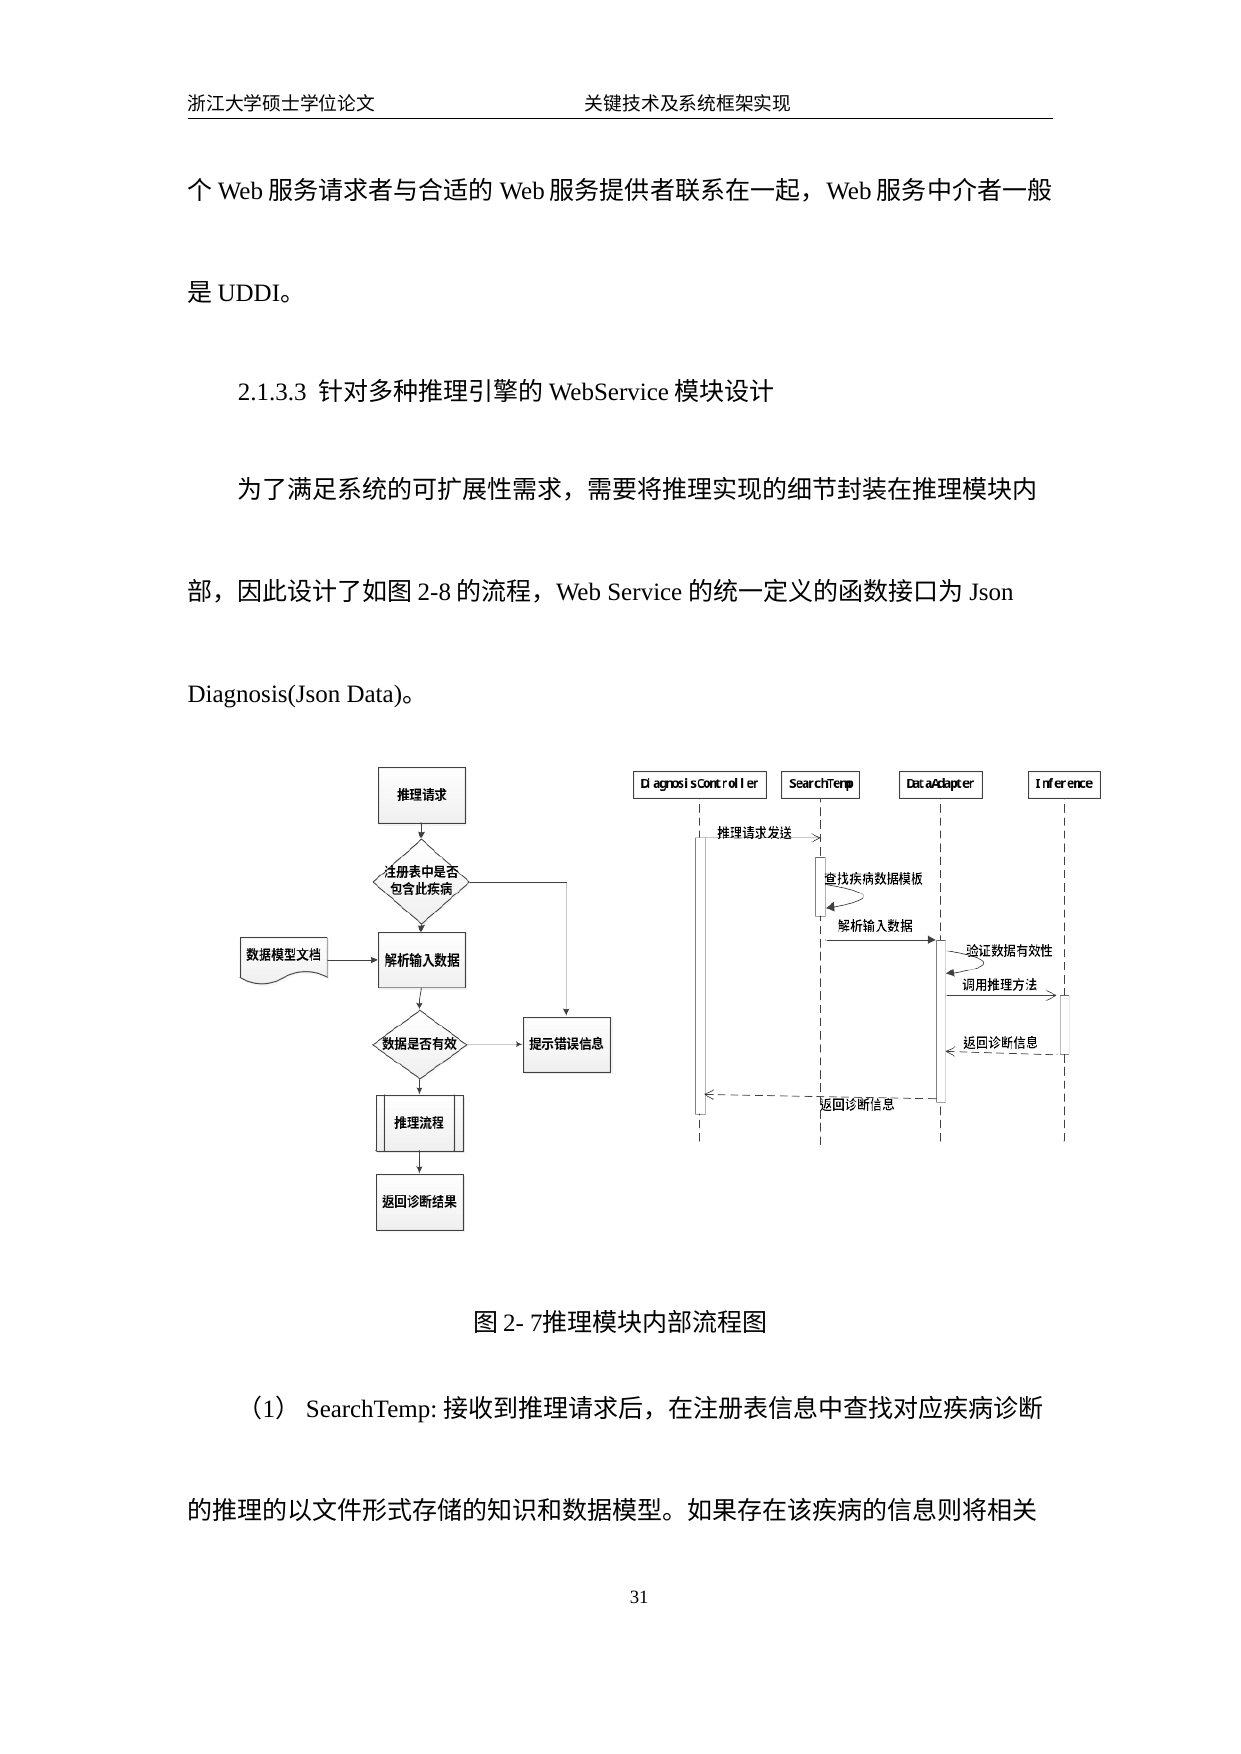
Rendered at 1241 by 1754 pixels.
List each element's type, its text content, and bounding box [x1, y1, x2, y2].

subtitle 针对多种推理引擎的WebService模块设计 [187, 355, 1053, 423]
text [187, 1373, 1053, 1543]
text 为了满足系统的可扩展性需求，需要将推理实现的细节封装在推理模块内部，因此设计了如图2-8的流程，Web Service 的统一定义的函数接口为 Json Diagnosis(Json Data)。 [187, 454, 1053, 726]
text 图2- 7推理模块内部流程图 [187, 744, 1053, 1355]
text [187, 155, 1053, 325]
